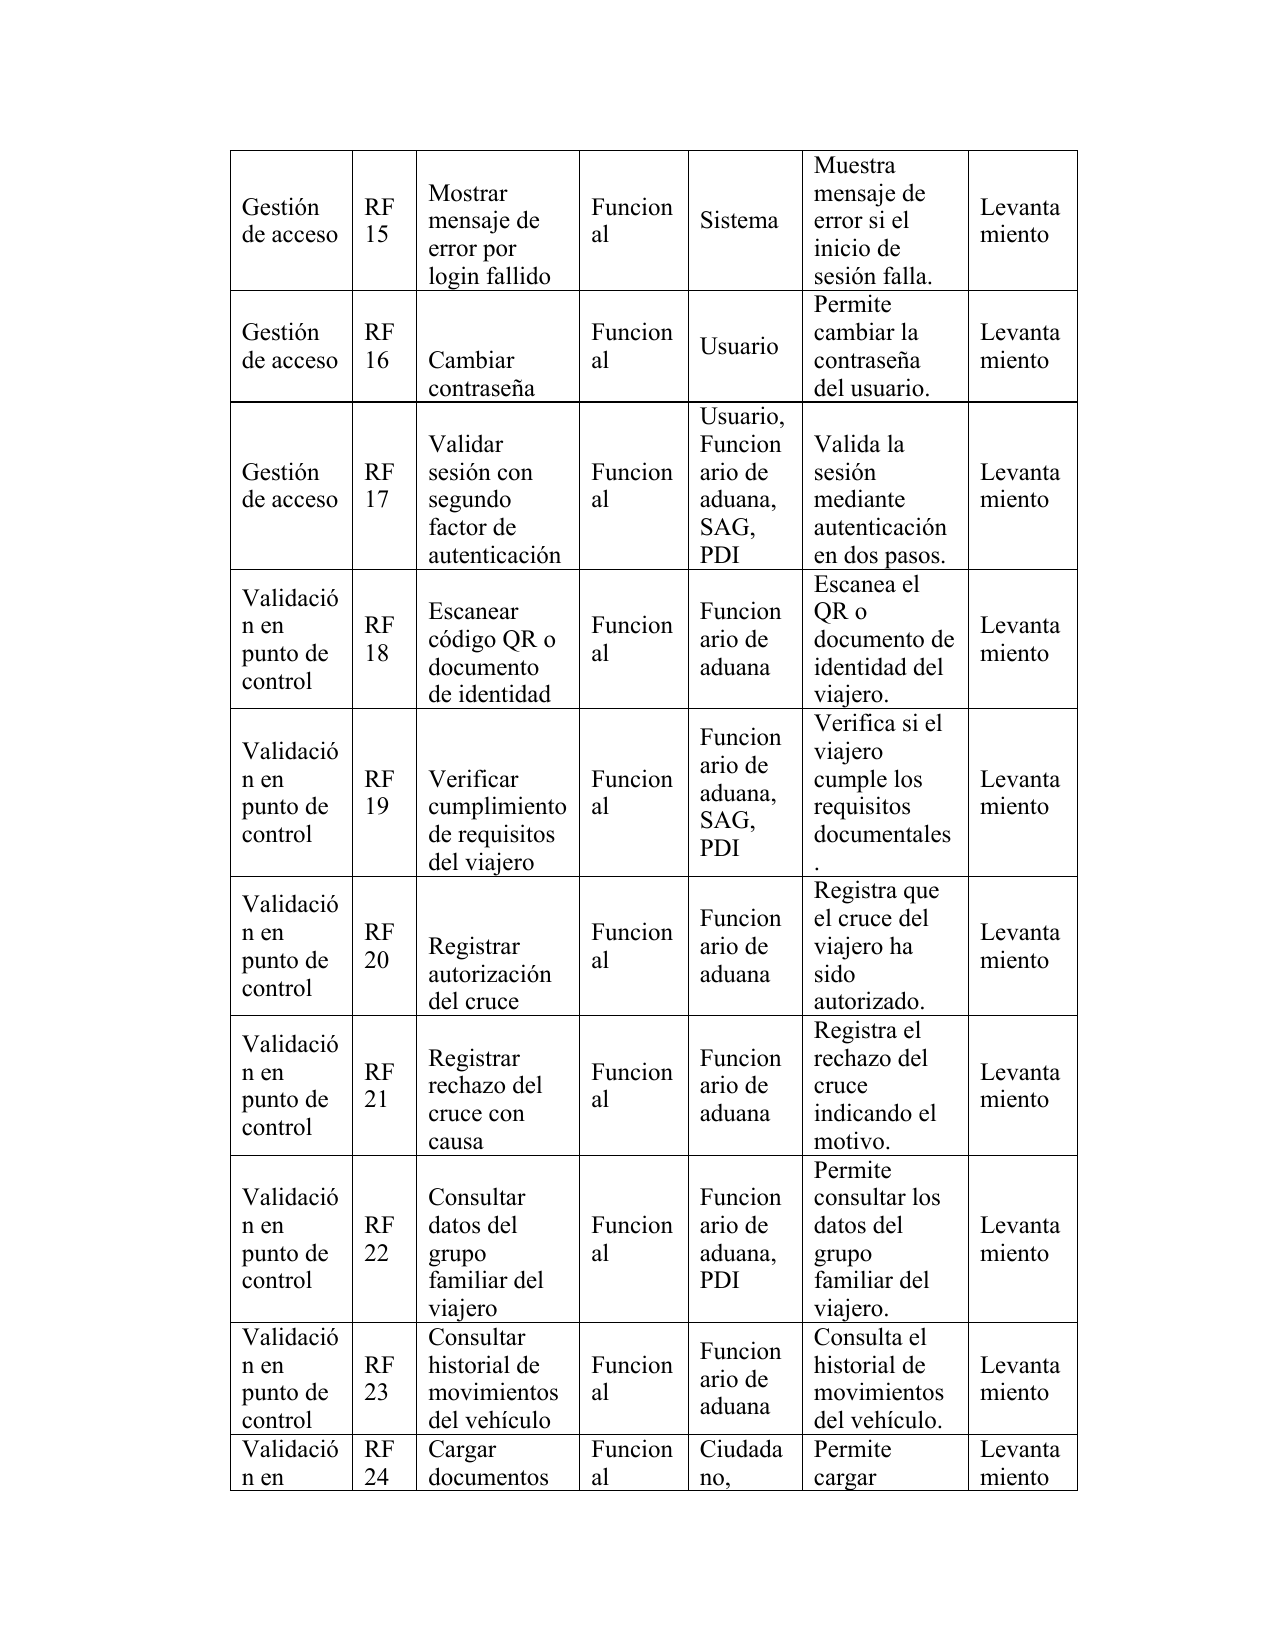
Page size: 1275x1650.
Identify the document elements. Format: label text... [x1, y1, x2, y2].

table_cell Validar sesión con segundo factor de autenticación [417, 403, 579, 569]
table_cell Funcionario de aduana [689, 877, 802, 1015]
table_cell Validación en punto de control [231, 570, 352, 708]
table_cell RF24 [353, 1435, 416, 1490]
table_cell Funcionario de aduana, PDI [689, 1156, 802, 1322]
table_cell Levantamiento [969, 570, 1077, 708]
table_cell Usuario [689, 291, 802, 401]
table_cell Funcional [580, 403, 688, 569]
table_cell Levantamiento [969, 1156, 1077, 1322]
table_cell Consulta el historial de movimientos del vehículo. [803, 1323, 968, 1434]
table_cell Funcional [580, 1323, 688, 1434]
table_cell Escanear código QR o documento de identidad [417, 570, 579, 708]
table_cell Funcional [580, 291, 688, 401]
table_cell Levantamiento [969, 1435, 1077, 1490]
table_cell Gestión de acceso [231, 403, 352, 569]
table_cell Validación en punto de control [231, 709, 352, 876]
table_cell Funcional [580, 151, 688, 289]
table_cell Funcionario de aduana [689, 570, 802, 708]
table_cell Registra que el cruce del viajero ha sido autorizado. [803, 877, 968, 1015]
table_cell Valida la sesión mediante autenticación en dos pasos. [803, 403, 968, 569]
table_cell Registra el rechazo del cruce indicando el motivo. [803, 1016, 968, 1155]
table_cell Permite cambiar la contraseña del usuario. [803, 291, 968, 401]
table_cell RF15 [353, 151, 416, 289]
table_cell Funcional [580, 570, 688, 708]
table_cell Validación en punto de control [231, 1156, 352, 1322]
table_cell Funcional [580, 1435, 688, 1490]
table_cell Funcionario de aduana, SAG, PDI [689, 709, 802, 876]
table_cell Gestión de acceso [231, 151, 352, 289]
table_cell Verificar cumplimiento de requisitos del viajero [417, 709, 579, 876]
table_cell RF21 [353, 1016, 416, 1155]
table_cell Levantamiento [969, 877, 1077, 1015]
table_cell Validación en punto de control [231, 877, 352, 1015]
table_cell Permite consultar los datos del grupo familiar del viajero. [803, 1156, 968, 1322]
table_cell Sistema [689, 151, 802, 289]
table_cell Mostrar mensaje de error por login fallido [417, 151, 579, 289]
table_cell RF17 [353, 403, 416, 569]
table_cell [803, 1435, 968, 1490]
table_cell Usuario, Funcionario de aduana, SAG, PDI [689, 403, 802, 569]
table_cell Escanea el QR o documento de identidad del viajero. [803, 570, 968, 708]
table_cell Funcional [580, 1016, 688, 1155]
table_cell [689, 1435, 802, 1490]
table_cell Muestra mensaje de error si el inicio de sesión falla. [803, 151, 968, 289]
table_cell Cambiar contraseña [417, 291, 579, 401]
table_cell RF18 [353, 570, 416, 708]
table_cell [417, 1435, 579, 1490]
table_cell Consultar datos del grupo familiar del viajero [417, 1156, 579, 1322]
table_cell Funcionario de aduana [689, 1016, 802, 1155]
table_cell Levantamiento [969, 1323, 1077, 1434]
table_cell Funcional [580, 877, 688, 1015]
table_cell RF22 [353, 1156, 416, 1322]
table_cell RF19 [353, 709, 416, 876]
table_cell Funcional [580, 1156, 688, 1322]
table_cell Gestión de acceso [231, 291, 352, 401]
table_cell Registrar autorización del cruce [417, 877, 579, 1015]
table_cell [231, 1435, 352, 1490]
table_cell Levantamiento [969, 403, 1077, 569]
table_cell Validación en punto de control [231, 1016, 352, 1155]
table_cell Funcionario de aduana [689, 1323, 802, 1434]
table_cell Registrar rechazo del cruce con causa [417, 1016, 579, 1155]
table_cell RF20 [353, 877, 416, 1015]
table_cell Funcional [580, 709, 688, 876]
table_cell Levantamiento [969, 709, 1077, 876]
table_cell Consultar historial de movimientos del vehículo [417, 1323, 579, 1434]
table_cell Verifica si el viajero cumple los requisitos documentales. [803, 709, 968, 876]
table_cell RF23 [353, 1323, 416, 1434]
table_cell Levantamiento [969, 291, 1077, 401]
table_cell Levantamiento [969, 1016, 1077, 1155]
table_cell Levantamiento [969, 151, 1077, 289]
table_cell RF16 [353, 291, 416, 401]
table_cell Validación en punto de control [231, 1323, 352, 1434]
